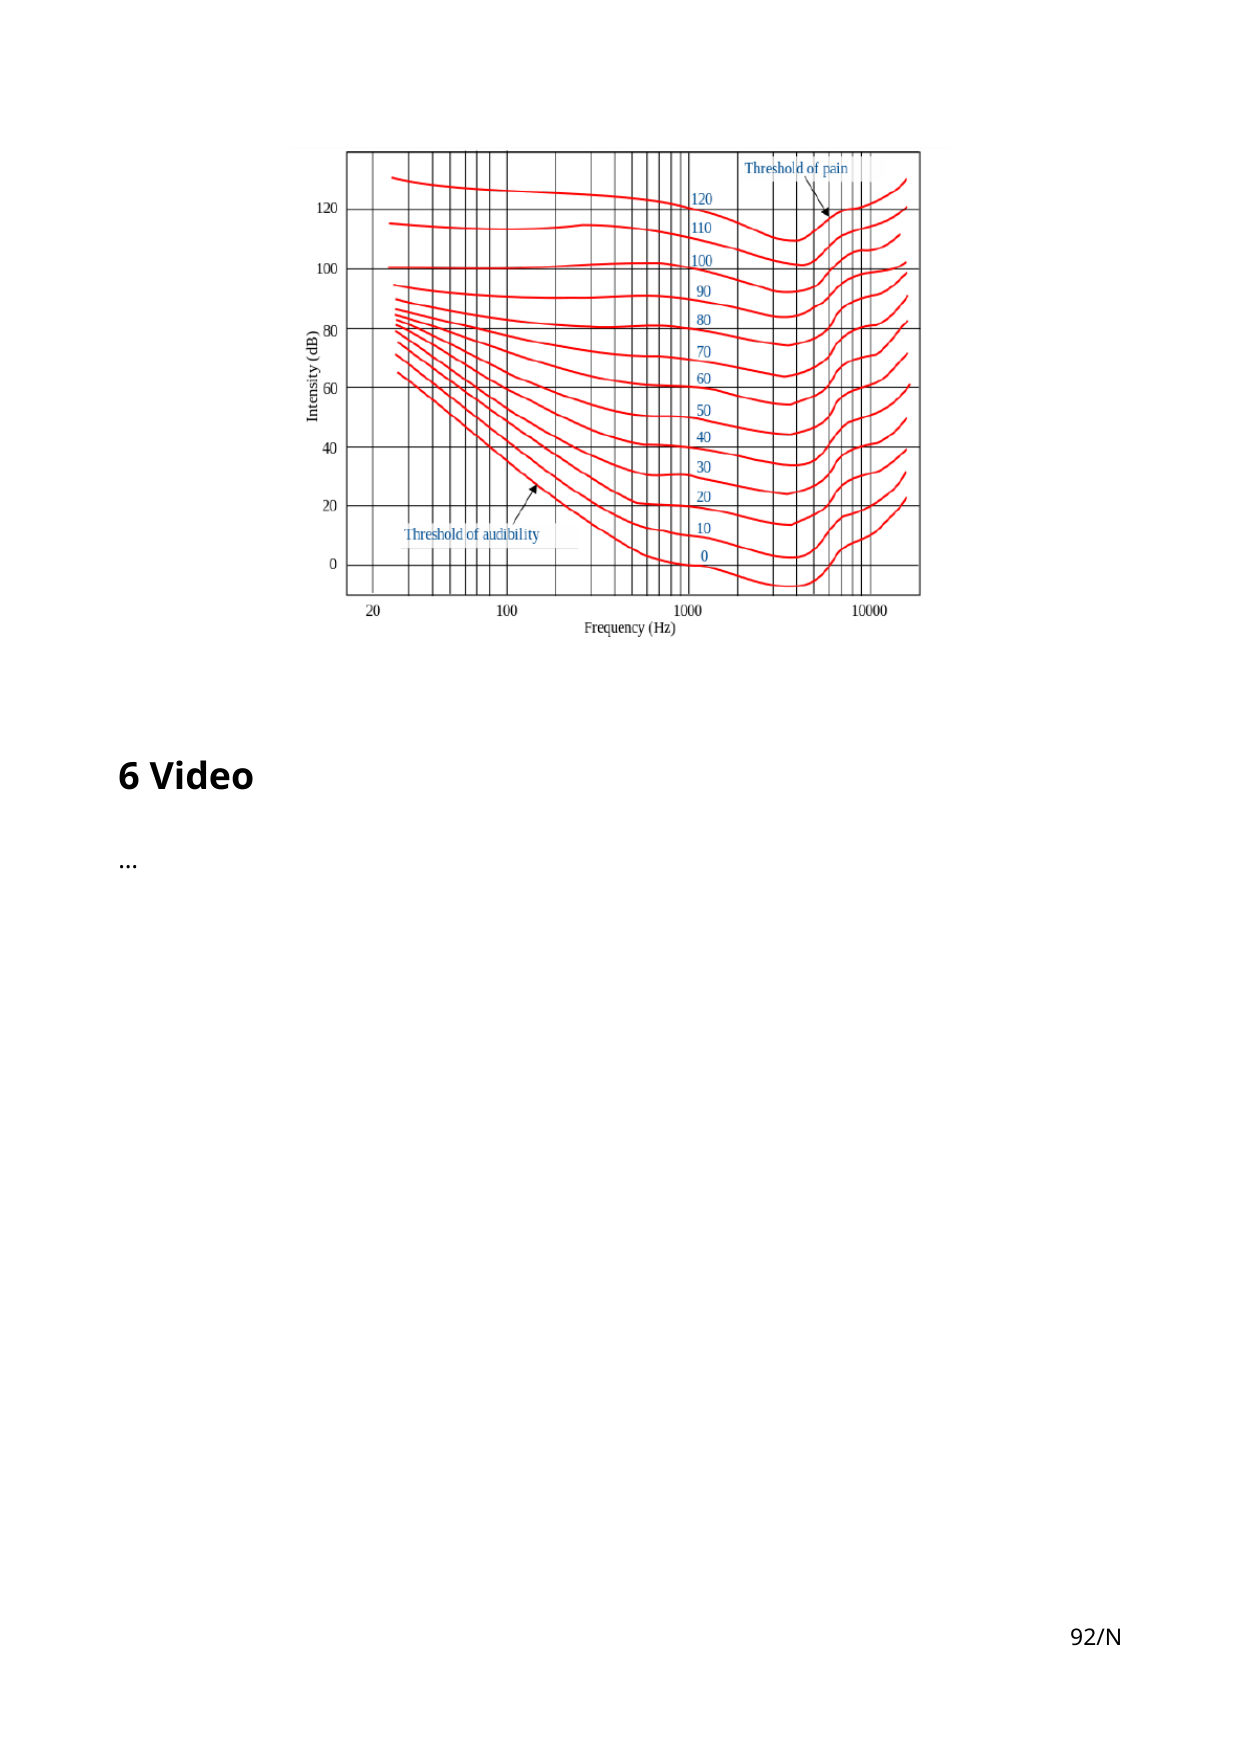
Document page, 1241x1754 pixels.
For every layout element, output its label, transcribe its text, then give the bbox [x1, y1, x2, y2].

subtitle 6 Video [118, 749, 1122, 801]
text … [118, 841, 1122, 876]
picture [291, 147, 949, 637]
